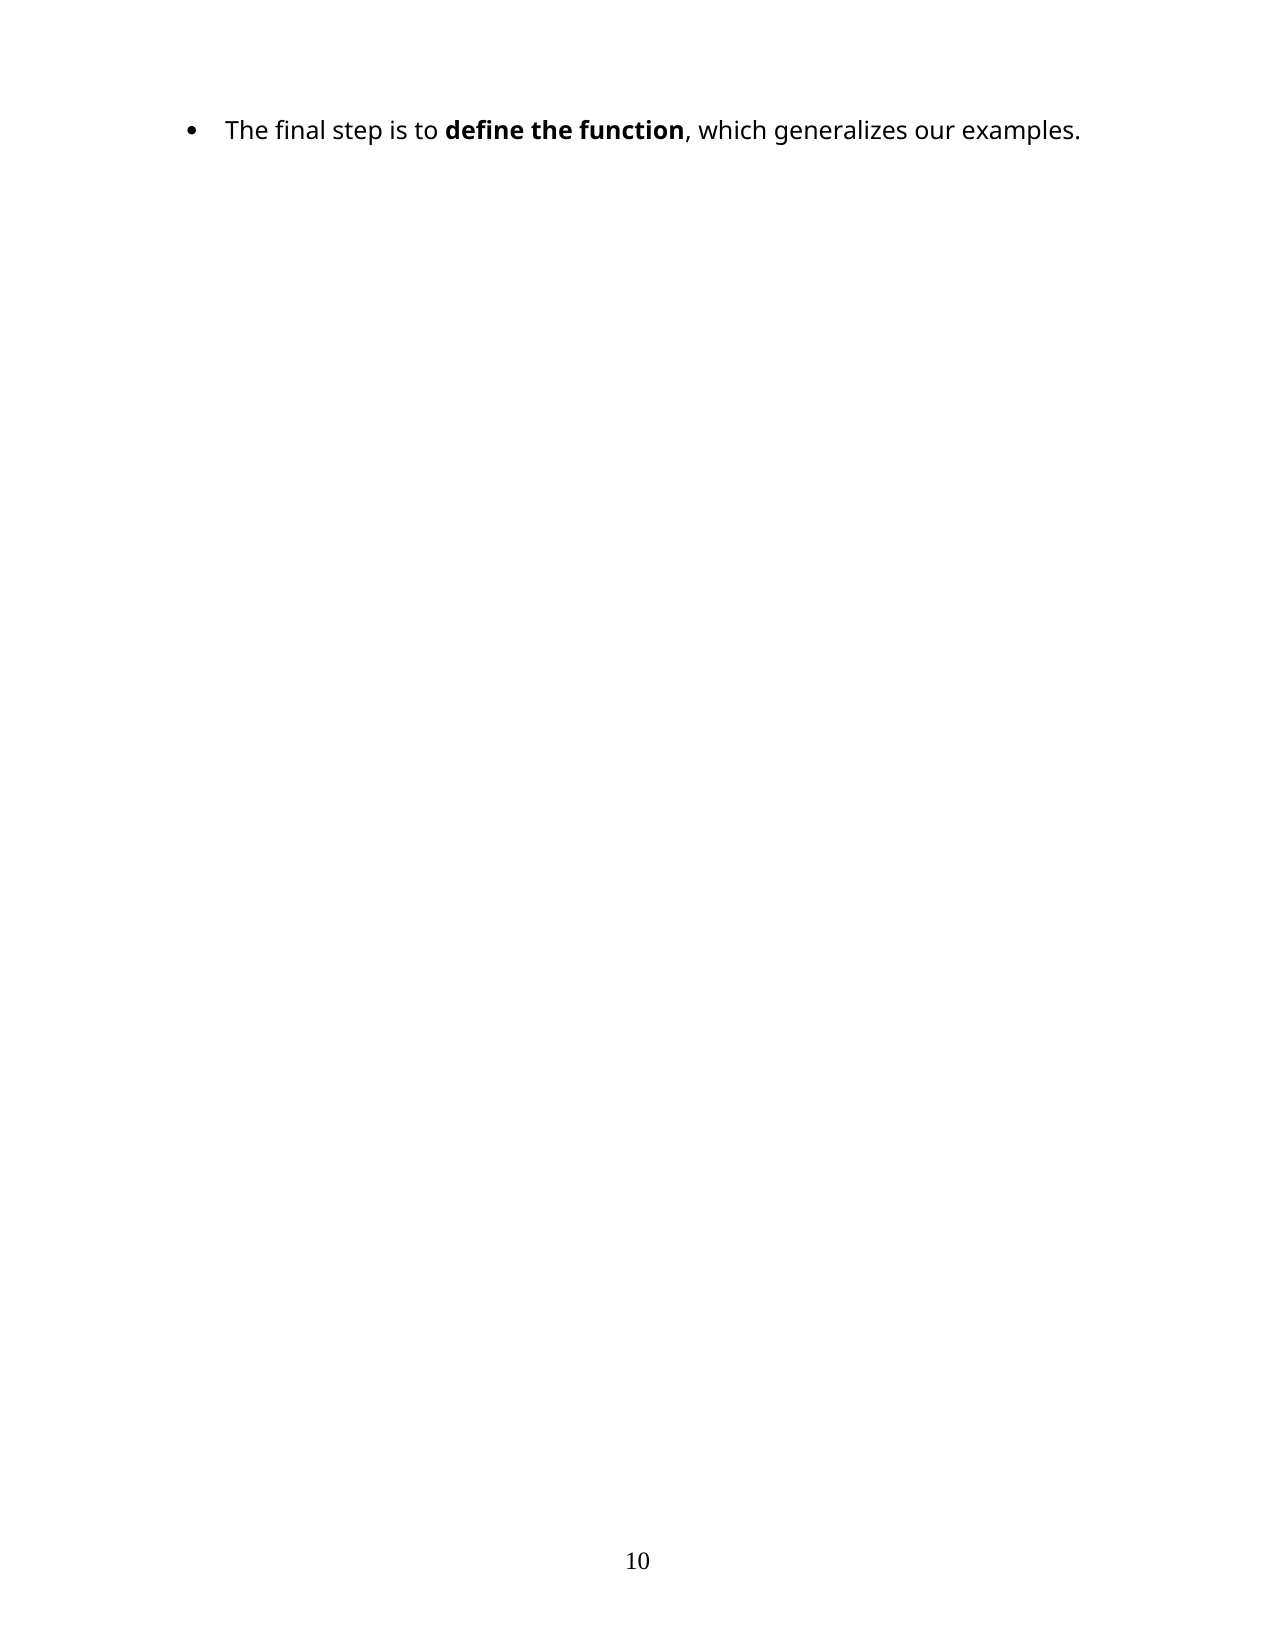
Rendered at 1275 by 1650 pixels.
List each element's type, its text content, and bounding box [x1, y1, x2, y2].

list The final step is to define the function, which generalizes our examples. [187, 112, 1162, 147]
